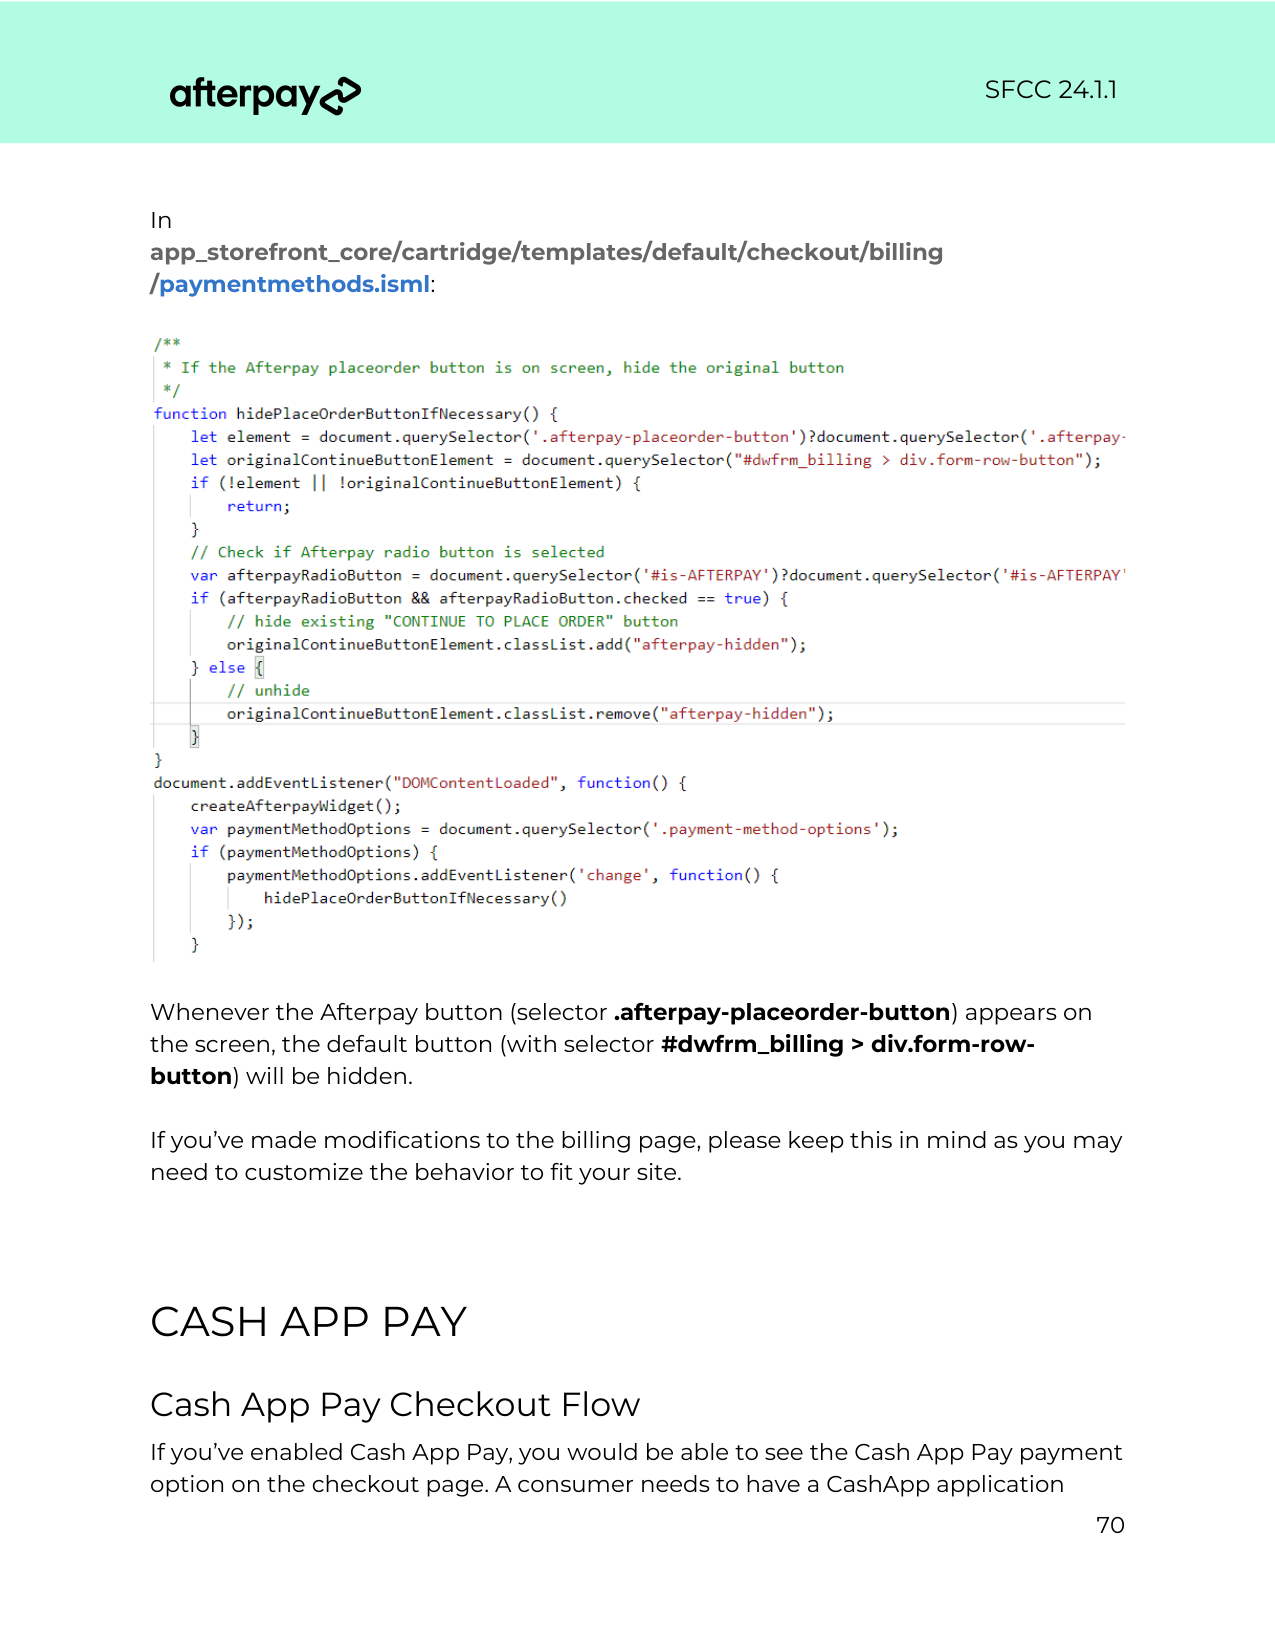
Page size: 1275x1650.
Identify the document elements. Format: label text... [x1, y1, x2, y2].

picture [150, 334, 1125, 962]
text In app_storefront_core/cartridge/templates/default/checkout/billing/paymentmethods.isml: [150, 206, 1125, 298]
text Whenever the Afterpay button (selector .afterpay-placeorder-button) appears on the screen, the default button (with selector #dwfrm_billing > div.form-row-button) will be hidden. If you’ve made modifications to the billing page, please keep this in mind as you may need to customize the behavior to fit your site. [150, 998, 1125, 1186]
subtitle CASH APP PAY [150, 1296, 1125, 1347]
picture [134, 48, 397, 144]
subtitle Cash App Pay Checkout Flow [150, 1384, 1125, 1425]
